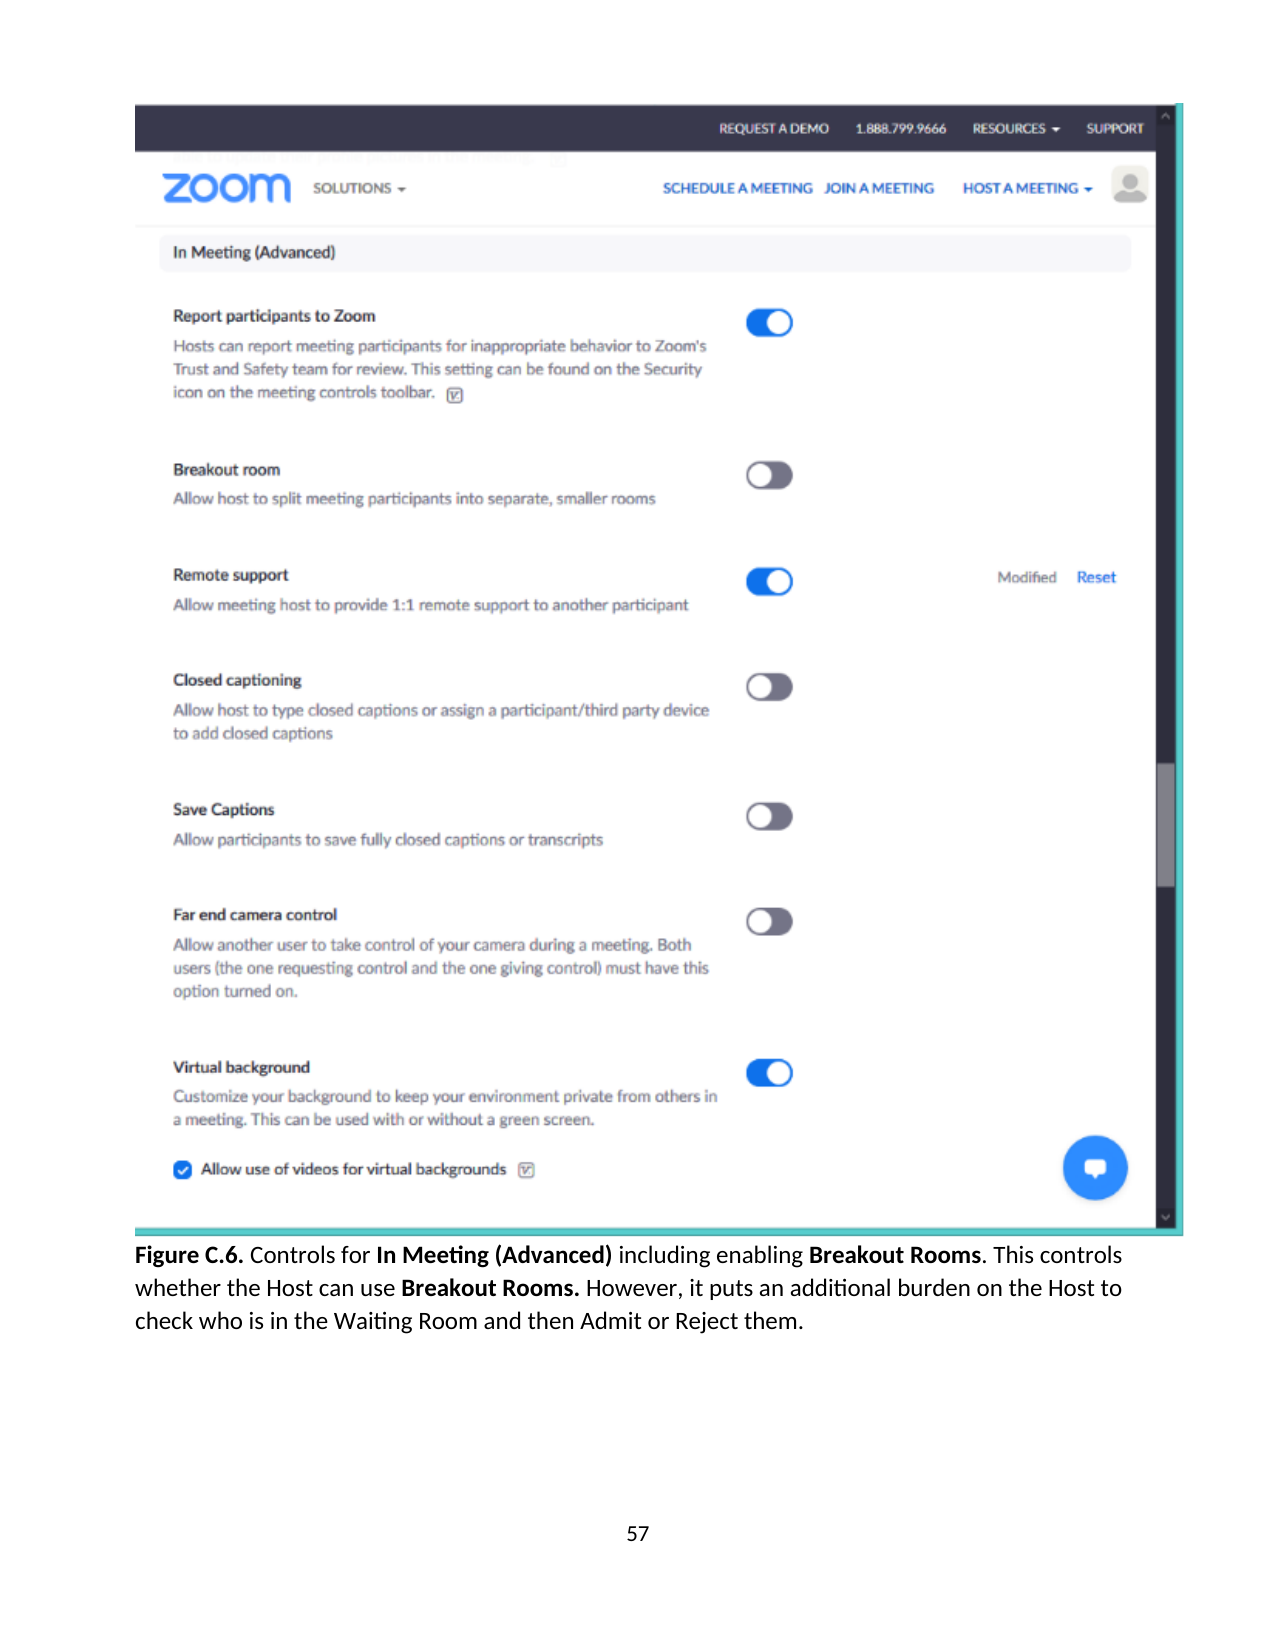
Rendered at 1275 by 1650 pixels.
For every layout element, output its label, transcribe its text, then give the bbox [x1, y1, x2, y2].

text Figure C.6. Controls for In Meeting (Advanced) including enabling Breakout Rooms. This controls whether the Host can use Breakout Rooms. However, it puts an additional burden on the Host to check who is in the Waiting Room and then Admit or Reject them. [135, 1239, 1140, 1336]
